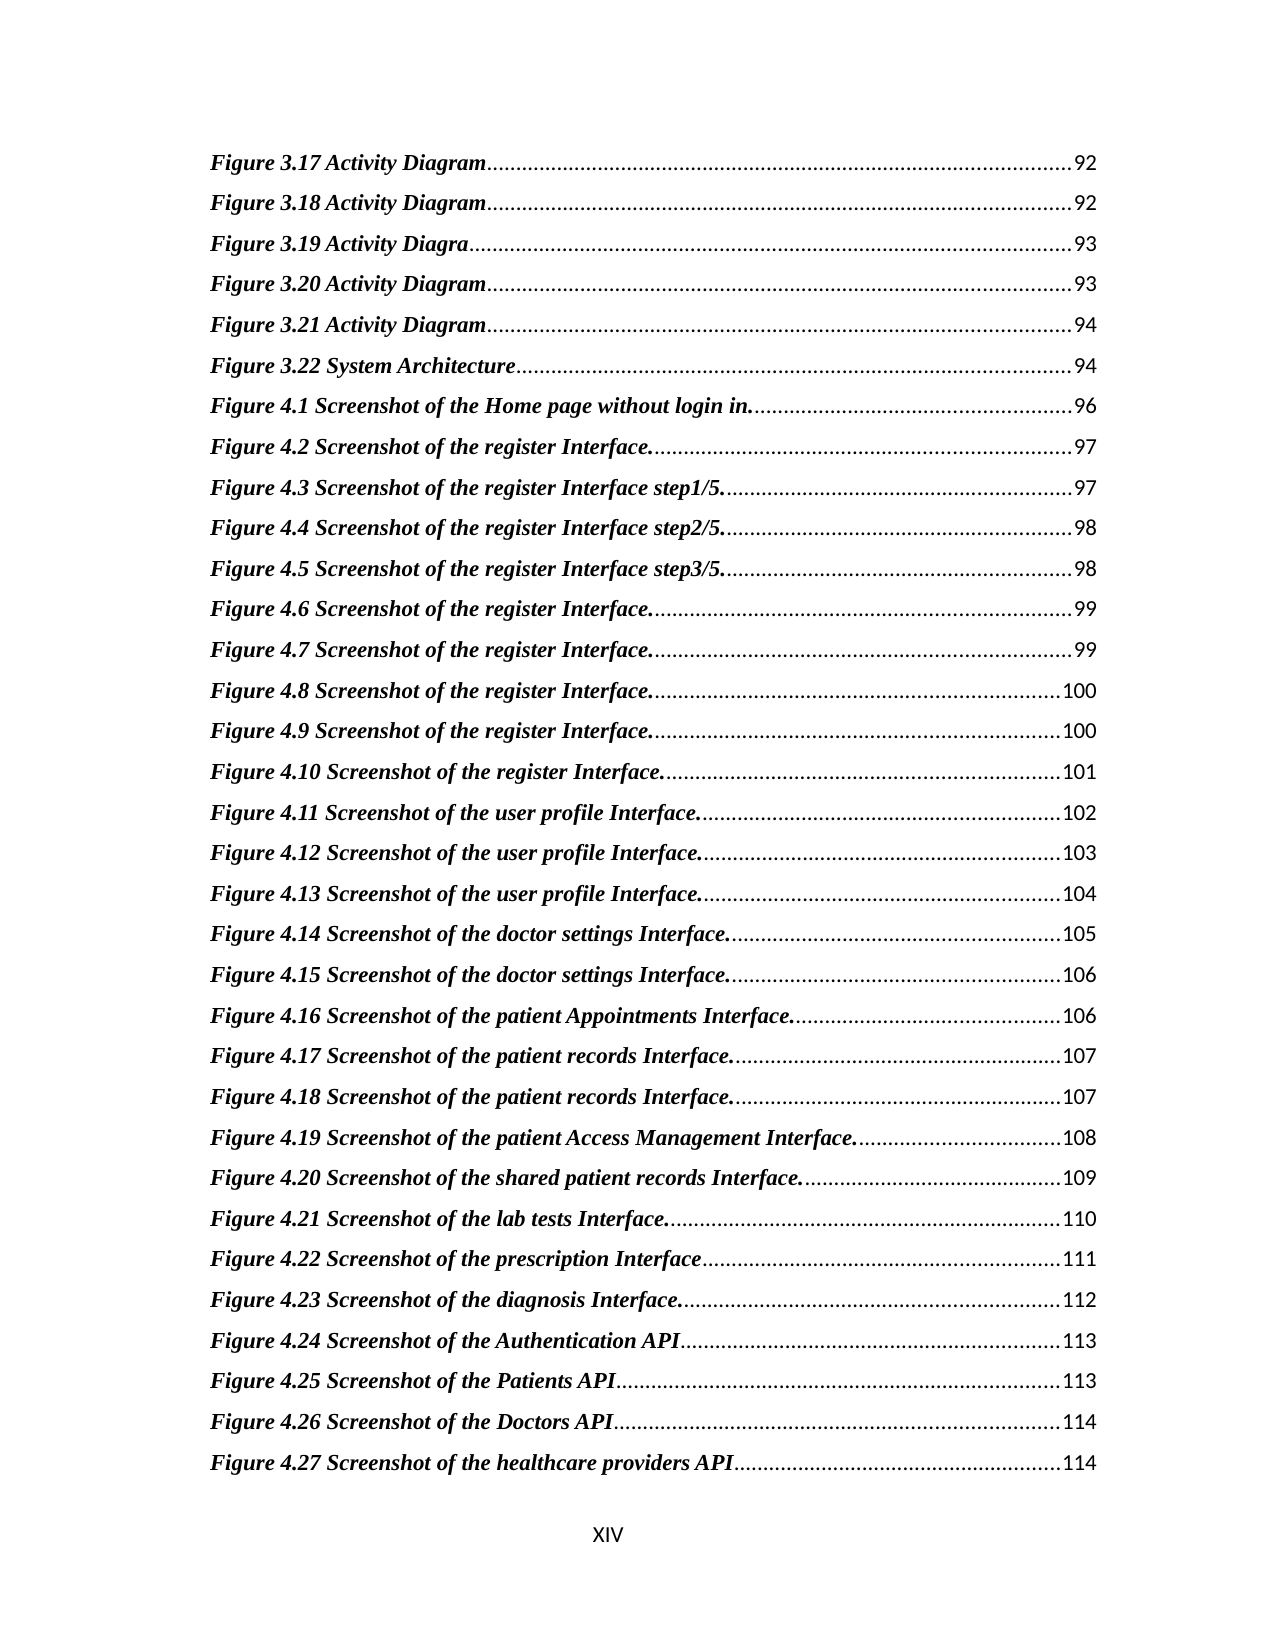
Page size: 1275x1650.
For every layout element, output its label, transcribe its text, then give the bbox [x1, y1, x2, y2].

text Figure 4.26 Screenshot of the Doctors API 114 [210, 1407, 1098, 1435]
text Figure 4.3 Screenshot of the register Interface step1/5. 97 [210, 473, 1098, 501]
text Figure 4.11 Screenshot of the user profile Interface. 102 [210, 798, 1098, 826]
text Figure 4.1 Screenshot of the Home page without login in. 96 [210, 391, 1098, 419]
text Figure 4.8 Screenshot of the register Interface. 100 [210, 676, 1098, 704]
text Figure 4.5 Screenshot of the register Interface step3/5. 98 [210, 554, 1098, 582]
text Figure 3.18 Activity Diagram 92 [210, 188, 1098, 216]
text Figure 4.20 Screenshot of the shared patient records Interface. 109 [210, 1163, 1098, 1191]
text Figure 4.12 Screenshot of the user profile Interface. 103 [210, 838, 1098, 866]
text Figure 4.2 Screenshot of the register Interface. 97 [210, 432, 1098, 460]
text Figure 3.19 Activity Diagra 93 [210, 229, 1098, 257]
text Figure 3.20 Activity Diagram 93 [210, 269, 1098, 298]
text Figure 4.24 Screenshot of the Authentication API 113 [210, 1326, 1098, 1354]
text Figure 4.4 Screenshot of the register Interface step2/5. 98 [210, 513, 1098, 541]
text Figure 4.17 Screenshot of the patient records Interface. 107 [210, 1041, 1098, 1069]
text Figure 4.10 Screenshot of the register Interface. 101 [210, 757, 1098, 785]
text Figure 4.22 Screenshot of the prescription Interface 111 [210, 1244, 1098, 1273]
text Figure 3.21 Activity Diagram 94 [210, 310, 1098, 338]
text Figure 4.9 Screenshot of the register Interface. 100 [210, 716, 1098, 744]
text Figure 4.23 Screenshot of the diagnosis Interface. 112 [210, 1285, 1098, 1313]
text Figure 4.15 Screenshot of the doctor settings Interface. 106 [210, 960, 1098, 988]
text Figure 4.13 Screenshot of the user profile Interface. 104 [210, 879, 1098, 907]
text Figure 4.6 Screenshot of the register Interface. 99 [210, 594, 1098, 623]
text Figure 4.27 Screenshot of the healthcare providers API 114 [210, 1448, 1098, 1476]
text Figure 4.25 Screenshot of the Patients API 113 [210, 1366, 1098, 1394]
text Figure 4.7 Screenshot of the register Interface. 99 [210, 635, 1098, 663]
text Figure 3.22 System Architecture 94 [210, 351, 1098, 379]
text Figure 4.14 Screenshot of the doctor settings Interface. 105 [210, 919, 1098, 948]
text Figure 4.16 Screenshot of the patient Appointments Interface. 106 [210, 1001, 1098, 1029]
text Figure 4.19 Screenshot of the patient Access Management Interface. 108 [210, 1123, 1098, 1151]
text Figure 4.18 Screenshot of the patient records Interface. 107 [210, 1082, 1098, 1110]
text Figure 4.21 Screenshot of the lab tests Interface. 110 [210, 1204, 1098, 1232]
text Figure 3.17 Activity Diagram 92 [210, 148, 1098, 176]
